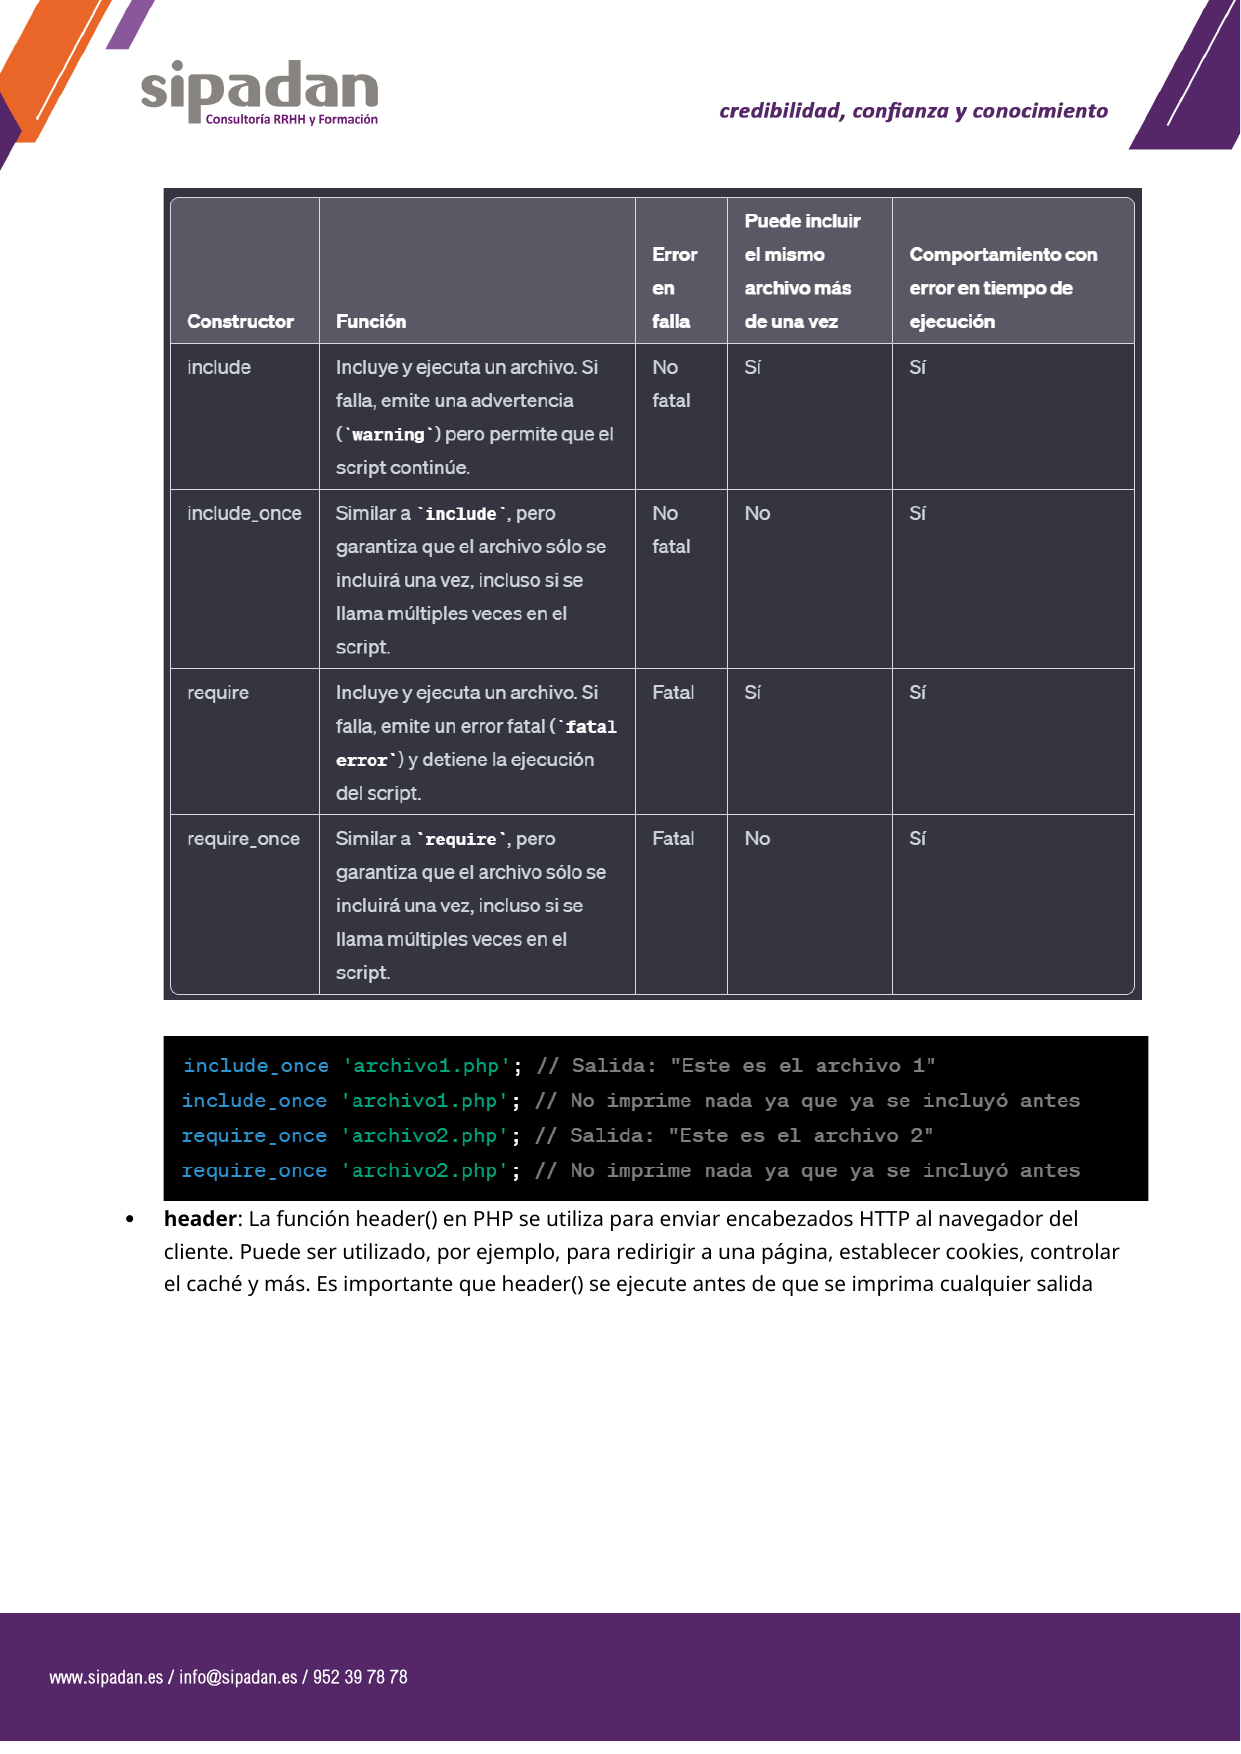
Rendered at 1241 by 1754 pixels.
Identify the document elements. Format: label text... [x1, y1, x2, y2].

picture [0, 1613, 1241, 1741]
picture [163, 1036, 1149, 1201]
picture [0, 0, 1241, 1000]
